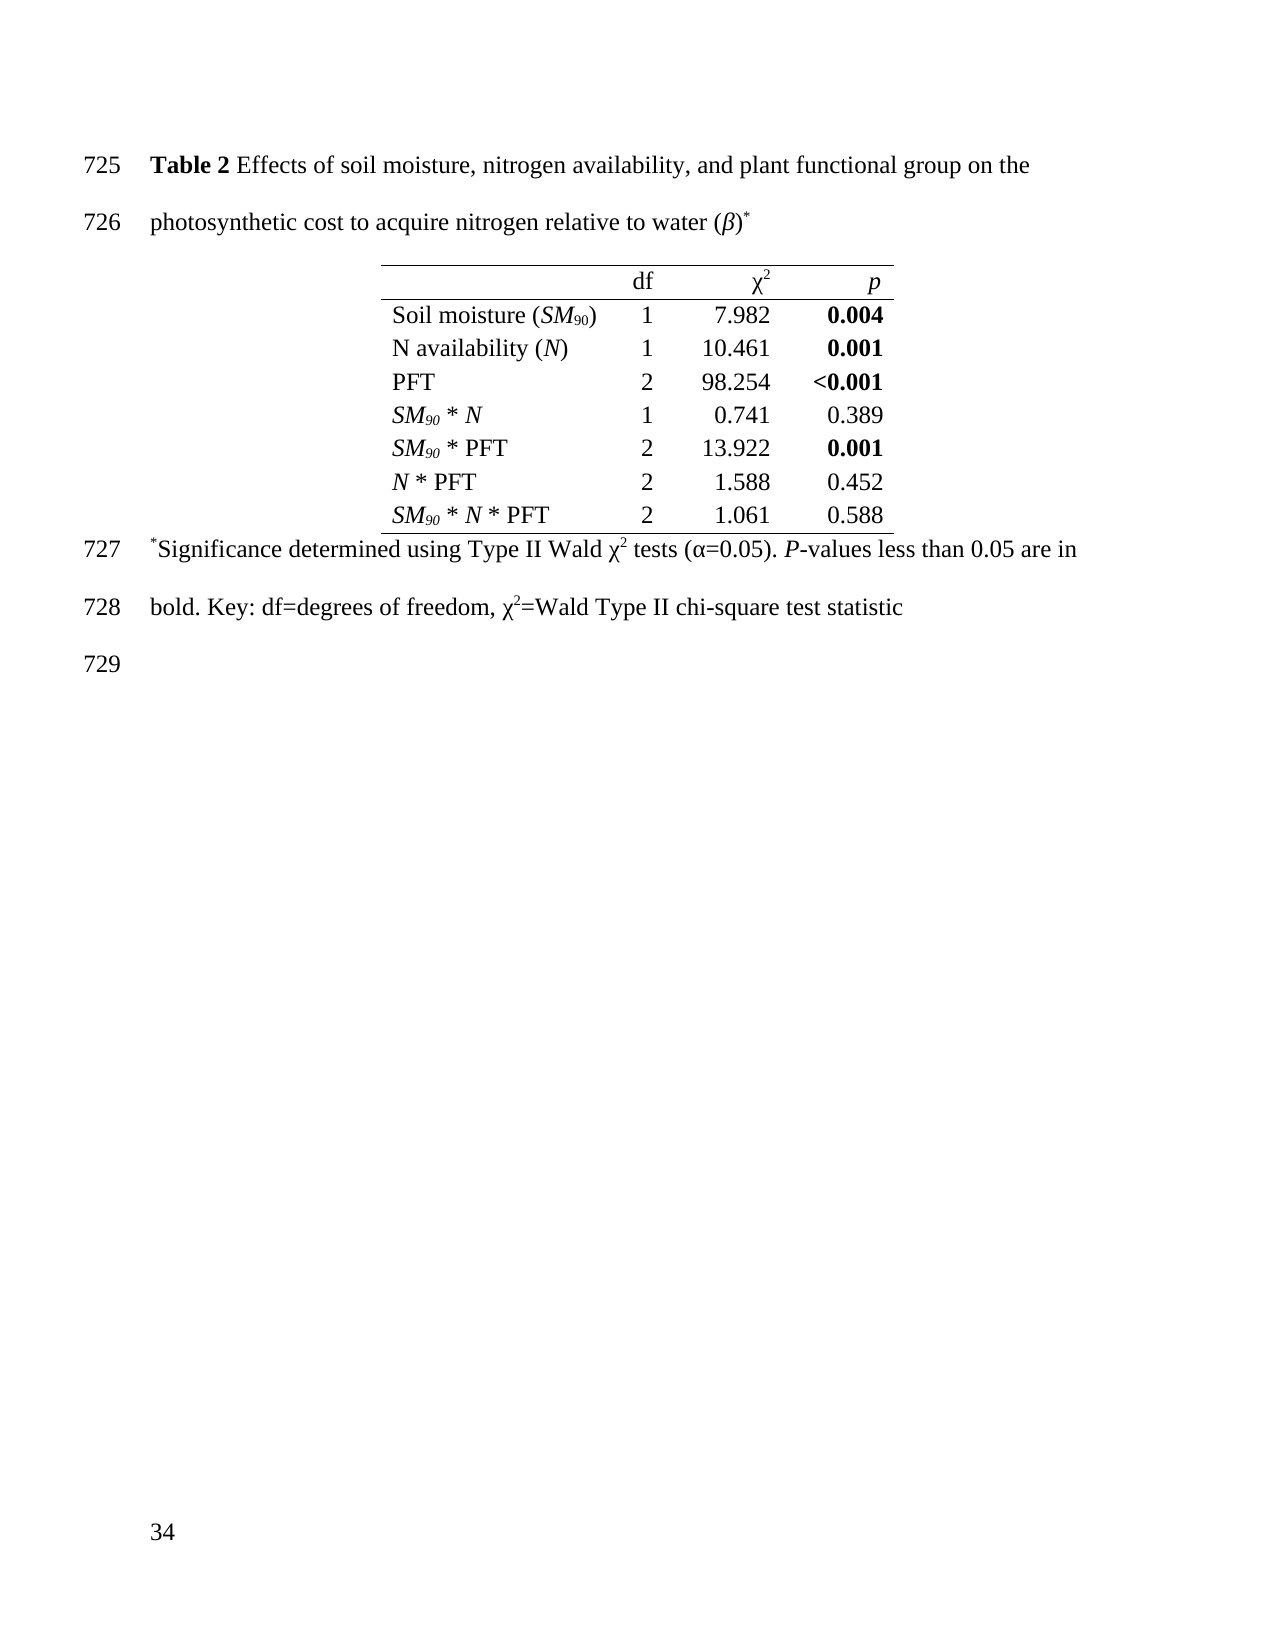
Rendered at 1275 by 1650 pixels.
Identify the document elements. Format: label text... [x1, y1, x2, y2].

table_cell SM90 * N * PFT [381, 500, 615, 533]
table_cell 2 [615, 466, 664, 500]
text Table 2 Effects of soil moisture, nitrogen availability, and plant functional group on the photosynthetic cost to acquire nitrogen relative to water (β)* [150, 150, 1125, 236]
table_cell 1.588 [665, 466, 781, 500]
table_cell 13.922 [665, 433, 781, 466]
table_cell SM90 * PFT [381, 433, 615, 466]
table_cell 0.588 [781, 500, 894, 533]
text *Significance determined using Type II Wald χ2 tests (α=0.05). P-values less than 0.05 are in bold. Key: df=degrees of freedom, χ2=Wald Type II chi-square test statistic [150, 534, 1125, 620]
table_cell 7.982 [665, 300, 781, 333]
table_cell SM90 * N [381, 400, 615, 433]
table_cell 0.001 [781, 433, 894, 466]
table_header χ2 [665, 266, 781, 299]
table_cell 0.001 [781, 333, 894, 366]
table_cell 2 [615, 366, 664, 400]
table_cell 1.061 [665, 500, 781, 533]
table_cell <0.001 [781, 366, 894, 400]
table_cell 0.389 [781, 400, 894, 433]
table_cell PFT [381, 366, 615, 400]
table_cell 2 [615, 433, 664, 466]
table_cell 10.461 [665, 333, 781, 366]
table_cell 1 [615, 400, 664, 433]
table_cell 1 [615, 333, 664, 366]
table_header [381, 266, 615, 299]
table_cell Soil moisture (SM90) [381, 300, 615, 333]
table_cell 98.254 [665, 366, 781, 400]
table_cell 0.452 [781, 466, 894, 500]
table_cell N * PFT [381, 466, 615, 500]
table_cell 0.004 [781, 300, 894, 333]
table_cell 2 [615, 500, 664, 533]
table_header df [615, 266, 664, 299]
table_cell 0.741 [665, 400, 781, 433]
table_cell N availability (N) [381, 333, 615, 366]
table_cell 1 [615, 300, 664, 333]
table_header p [781, 266, 894, 299]
